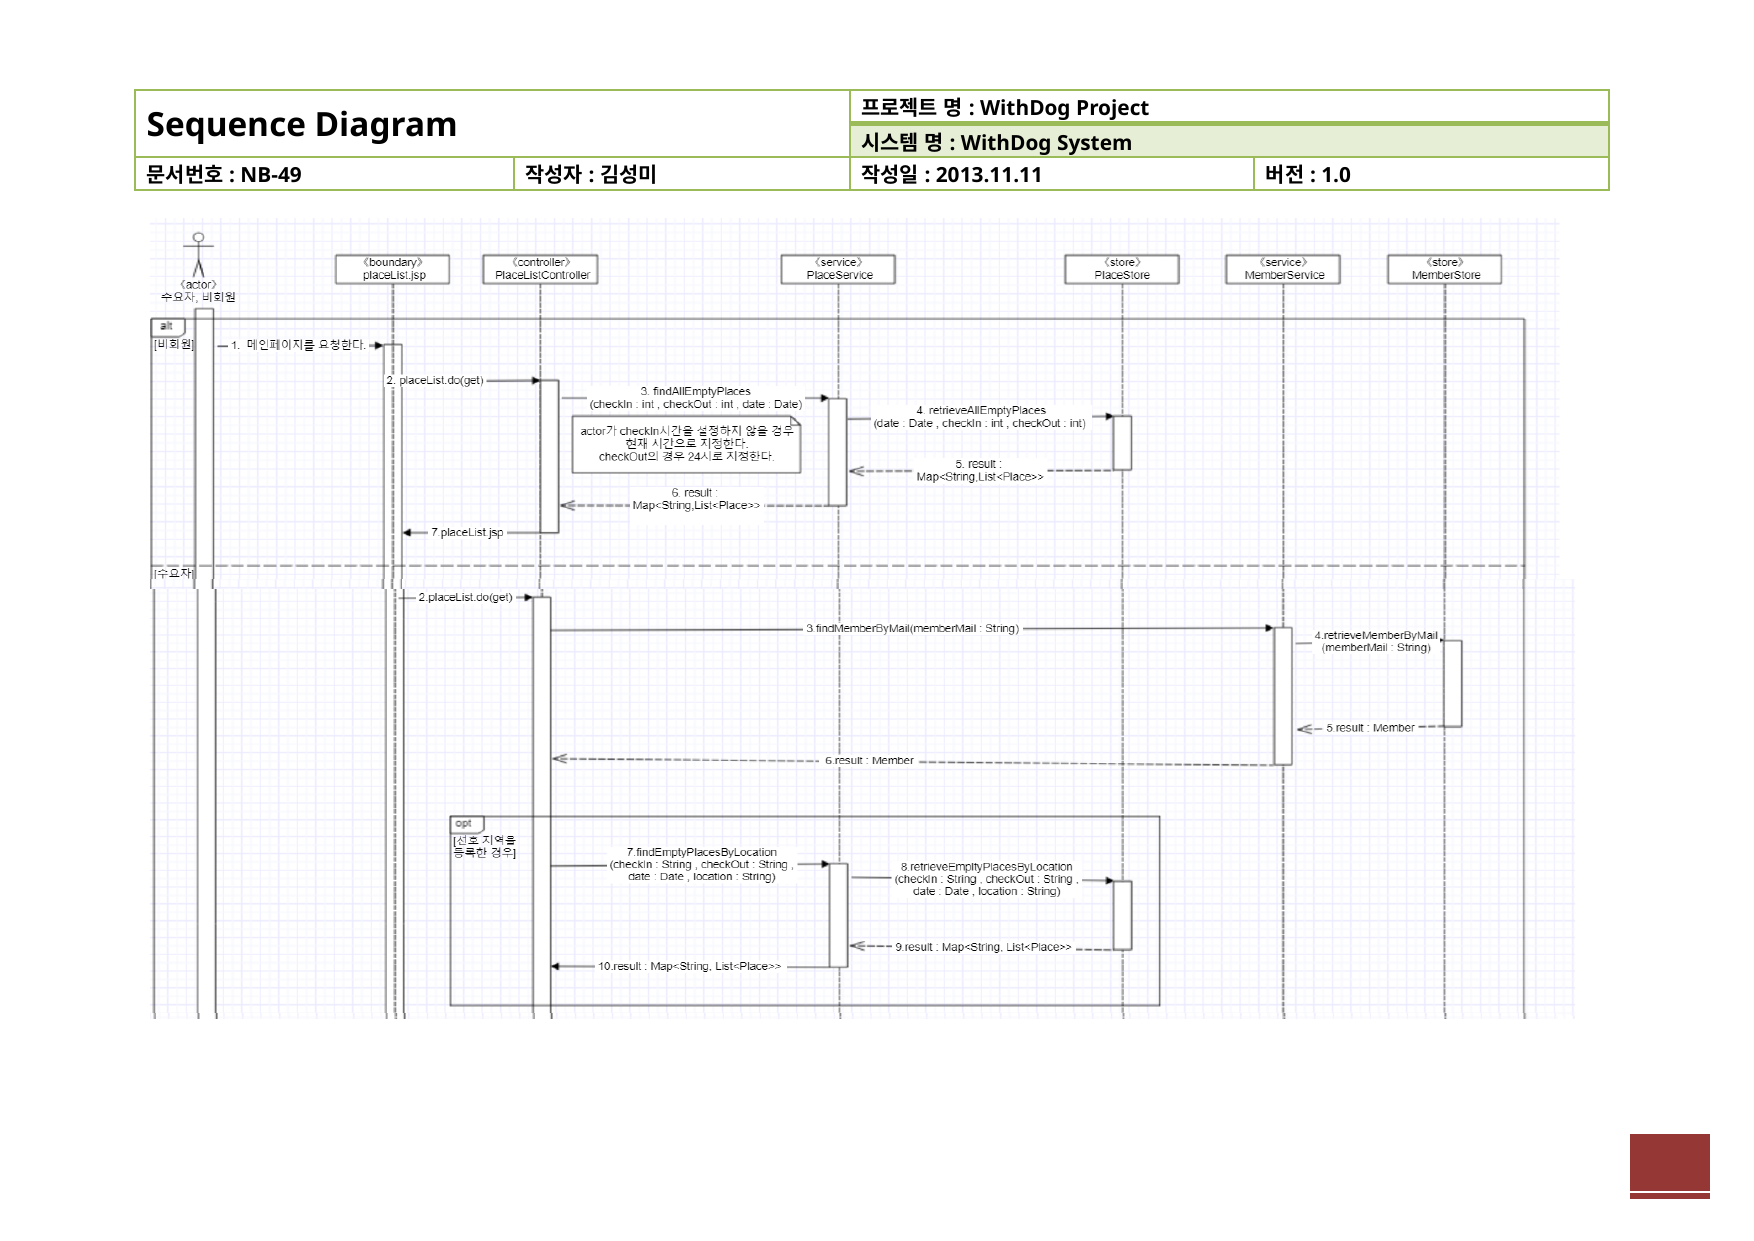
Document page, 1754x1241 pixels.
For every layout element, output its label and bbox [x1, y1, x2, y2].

picture [150, 218, 1575, 1019]
